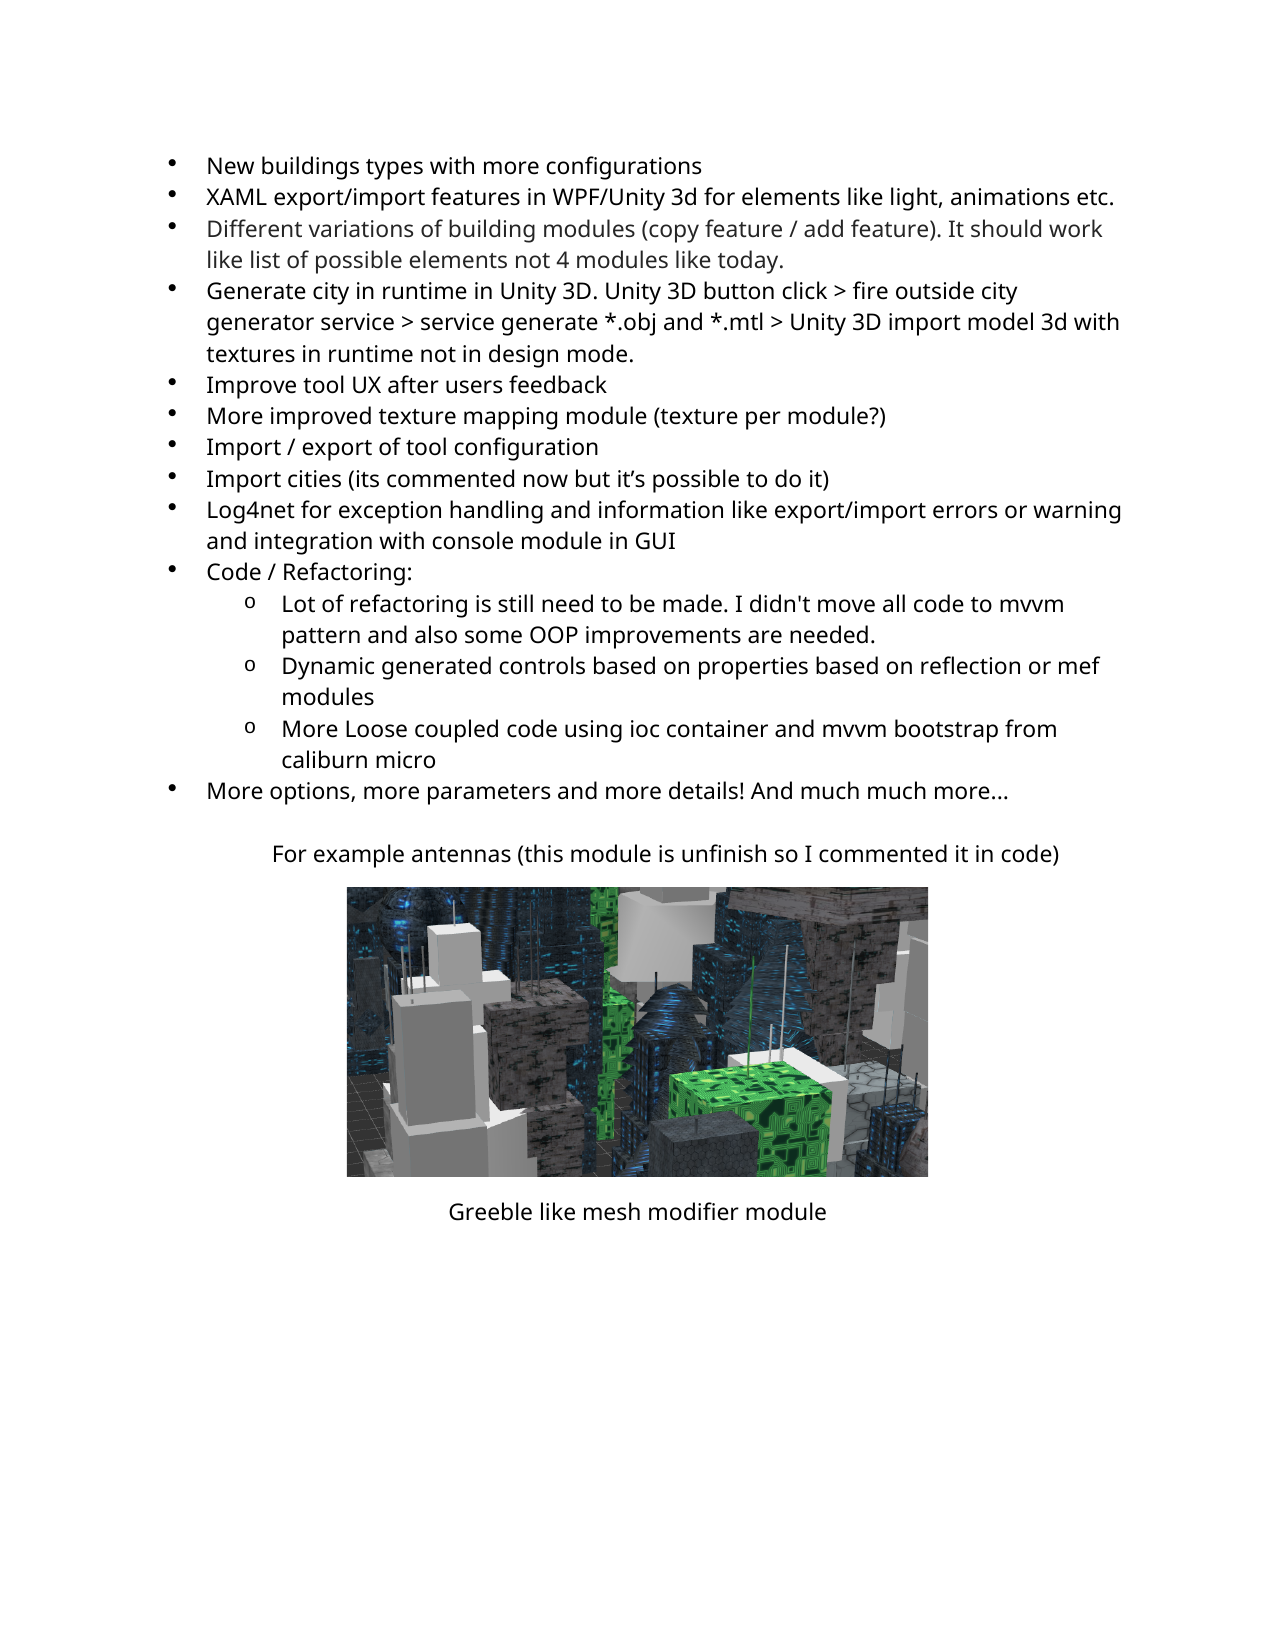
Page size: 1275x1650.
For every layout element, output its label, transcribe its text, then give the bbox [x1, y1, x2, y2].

text For example antennas (this module is unfinish so I commented it in code) [150, 837, 1125, 869]
list Lot of refactoring is still need to be made. I didn't move all code to mvvm pattern and also some OOP improvements are needed. [244, 587, 1125, 650]
text Greeble like mesh modifier module [150, 1196, 1125, 1227]
list More improved texture mapping module (texture per module?) [169, 400, 1125, 431]
picture [346, 887, 929, 1177]
list Improve tool UX after users feedback [169, 369, 1125, 400]
list Dynamic generated controls based on properties based on reflection or mef modules [244, 650, 1125, 712]
list Import cities (its commented now but it’s possible to do it) [169, 462, 1125, 494]
list Different variations of building modules (copy feature / add feature). It should work like list of possible elements not 4 modules like today. [169, 212, 1125, 275]
list More options, more parameters and more details! And much much more... [169, 775, 1125, 806]
list Import / export of tool configuration [169, 431, 1125, 462]
list New buildings types with more configurations [169, 150, 1125, 181]
list Code / Refactoring: [169, 556, 1125, 587]
list More Loose coupled code using ioc container and mvvm bootstrap from caliburn micro [244, 712, 1125, 775]
list XAML export/import features in WPF/Unity 3d for elements like light, animations etc. [169, 181, 1125, 212]
list Log4net for exception handling and information like export/import errors or warning and integration with console module in GUI [169, 494, 1125, 556]
list Generate city in runtime in Unity 3D. Unity 3D button click > fire outside city generator service > service generate *.obj and *.mtl > Unity 3D import model 3d with textures in runtime not in design mode. [169, 275, 1125, 369]
